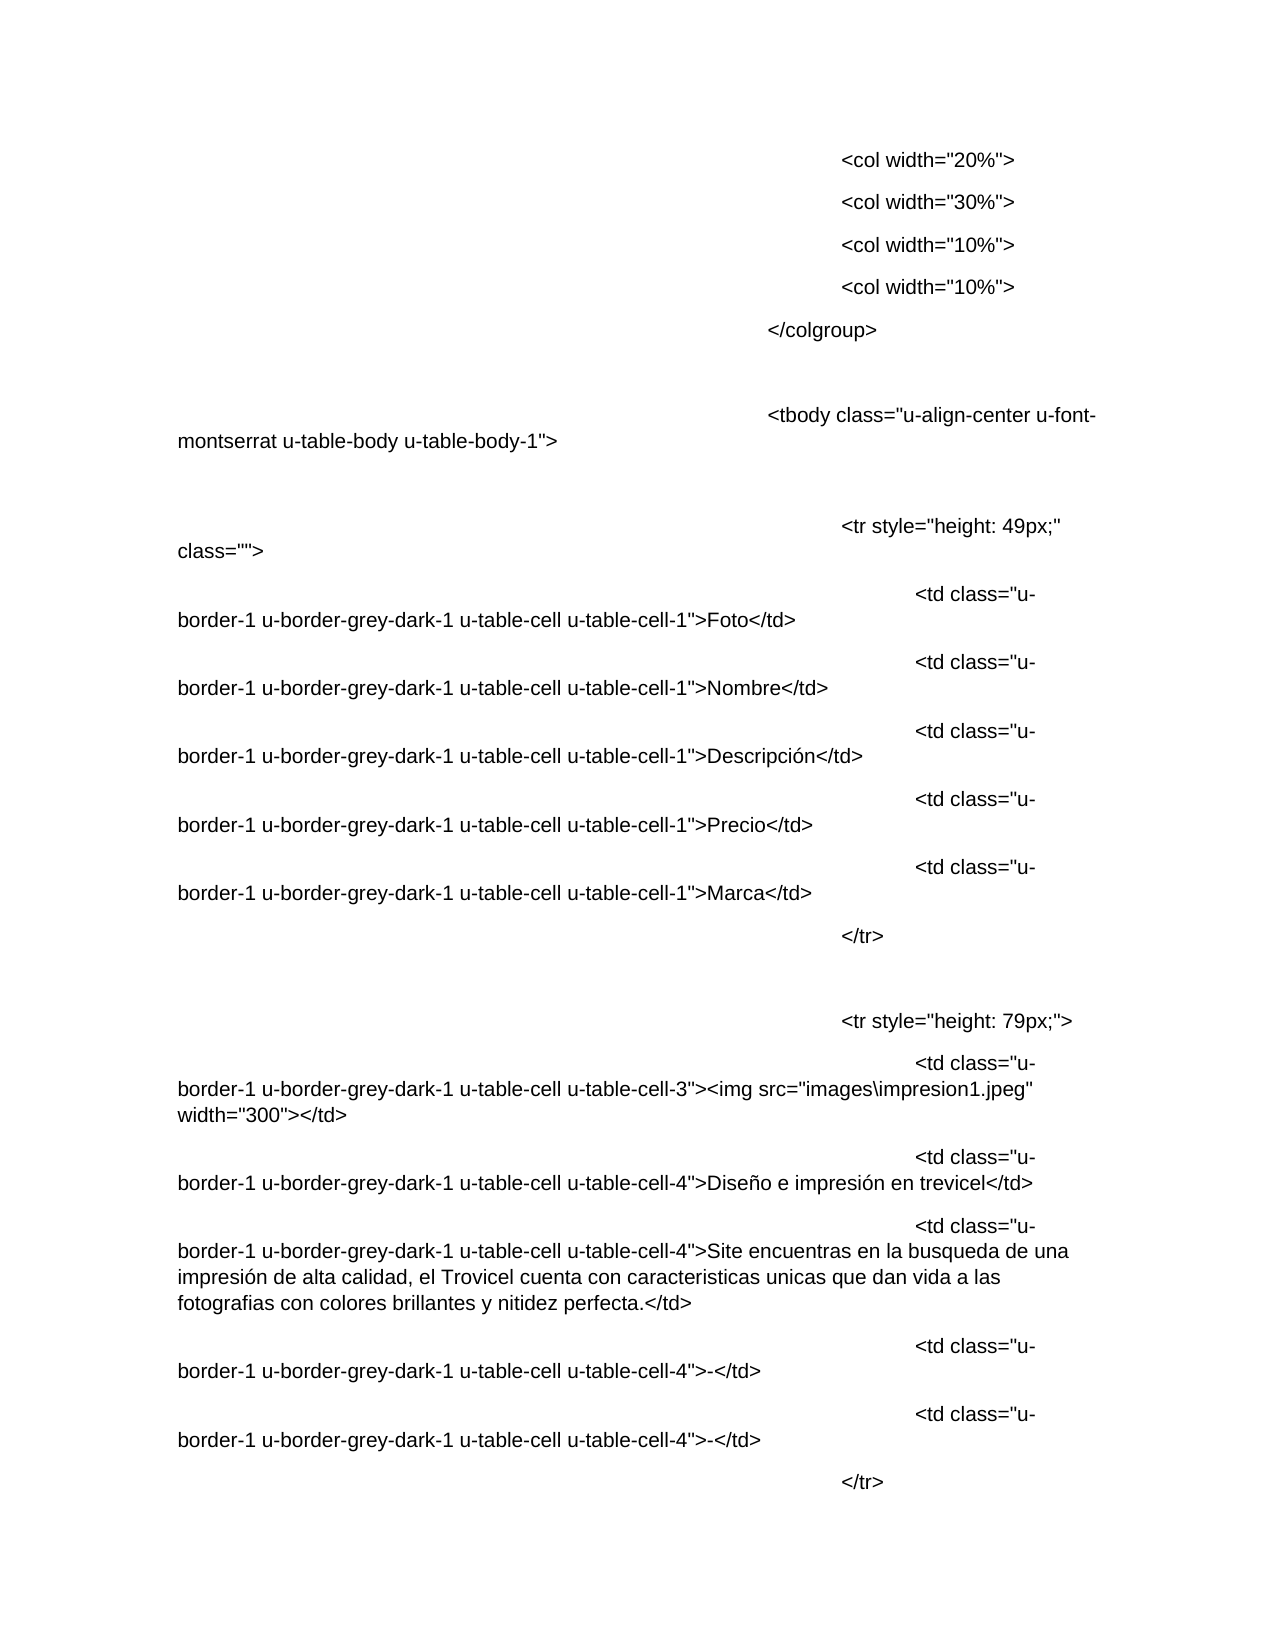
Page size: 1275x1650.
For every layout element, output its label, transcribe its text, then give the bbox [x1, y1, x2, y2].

text <tr style="height: 49px;" class=""> [177, 513, 1098, 563]
text <td class="u-border-1 u-border-grey-dark-1 u-table-cell u-table-cell-1">Precio</td> [177, 787, 1098, 837]
text <col width="30%"> [177, 190, 1098, 214]
text <td class="u-border-1 u-border-grey-dark-1 u-table-cell u-table-cell-4">Diseño e impresión en trevicel</td> [177, 1145, 1098, 1195]
text <col width="10%"> [177, 233, 1098, 257]
text <tr style="height: 79px;"> [177, 1008, 1098, 1032]
text </tr> [177, 1470, 1098, 1494]
text <col width="20%"> [177, 148, 1098, 172]
text <td class="u-border-1 u-border-grey-dark-1 u-table-cell u-table-cell-4">-</td> [177, 1333, 1098, 1383]
text <td class="u-border-1 u-border-grey-dark-1 u-table-cell u-table-cell-4">-</td> [177, 1402, 1098, 1452]
text <td class="u-border-1 u-border-grey-dark-1 u-table-cell u-table-cell-4">Site encuentras en la busqueda de una impresión de alta calidad, el Trovicel cuenta con caracteristicas unicas que dan vida a las fotografias con colores brillantes y nitidez perfecta.</td> [177, 1213, 1098, 1315]
text </colgroup> [177, 318, 1098, 342]
text <td class="u-border-1 u-border-grey-dark-1 u-table-cell u-table-cell-1">Foto</td> [177, 582, 1098, 632]
text <tbody class="u-align-center u-font-montserrat u-table-body u-table-body-1"> [177, 403, 1098, 452]
text </tr> [177, 923, 1098, 947]
text <td class="u-border-1 u-border-grey-dark-1 u-table-cell u-table-cell-1">Nombre</td> [177, 650, 1098, 700]
text <td class="u-border-1 u-border-grey-dark-1 u-table-cell u-table-cell-3"><img src="images\impresion1.jpeg" width="300"></td> [177, 1051, 1098, 1127]
text <td class="u-border-1 u-border-grey-dark-1 u-table-cell u-table-cell-1">Marca</td> [177, 855, 1098, 905]
text <td class="u-border-1 u-border-grey-dark-1 u-table-cell u-table-cell-1">Descripción</td> [177, 718, 1098, 768]
text <col width="10%"> [177, 275, 1098, 299]
